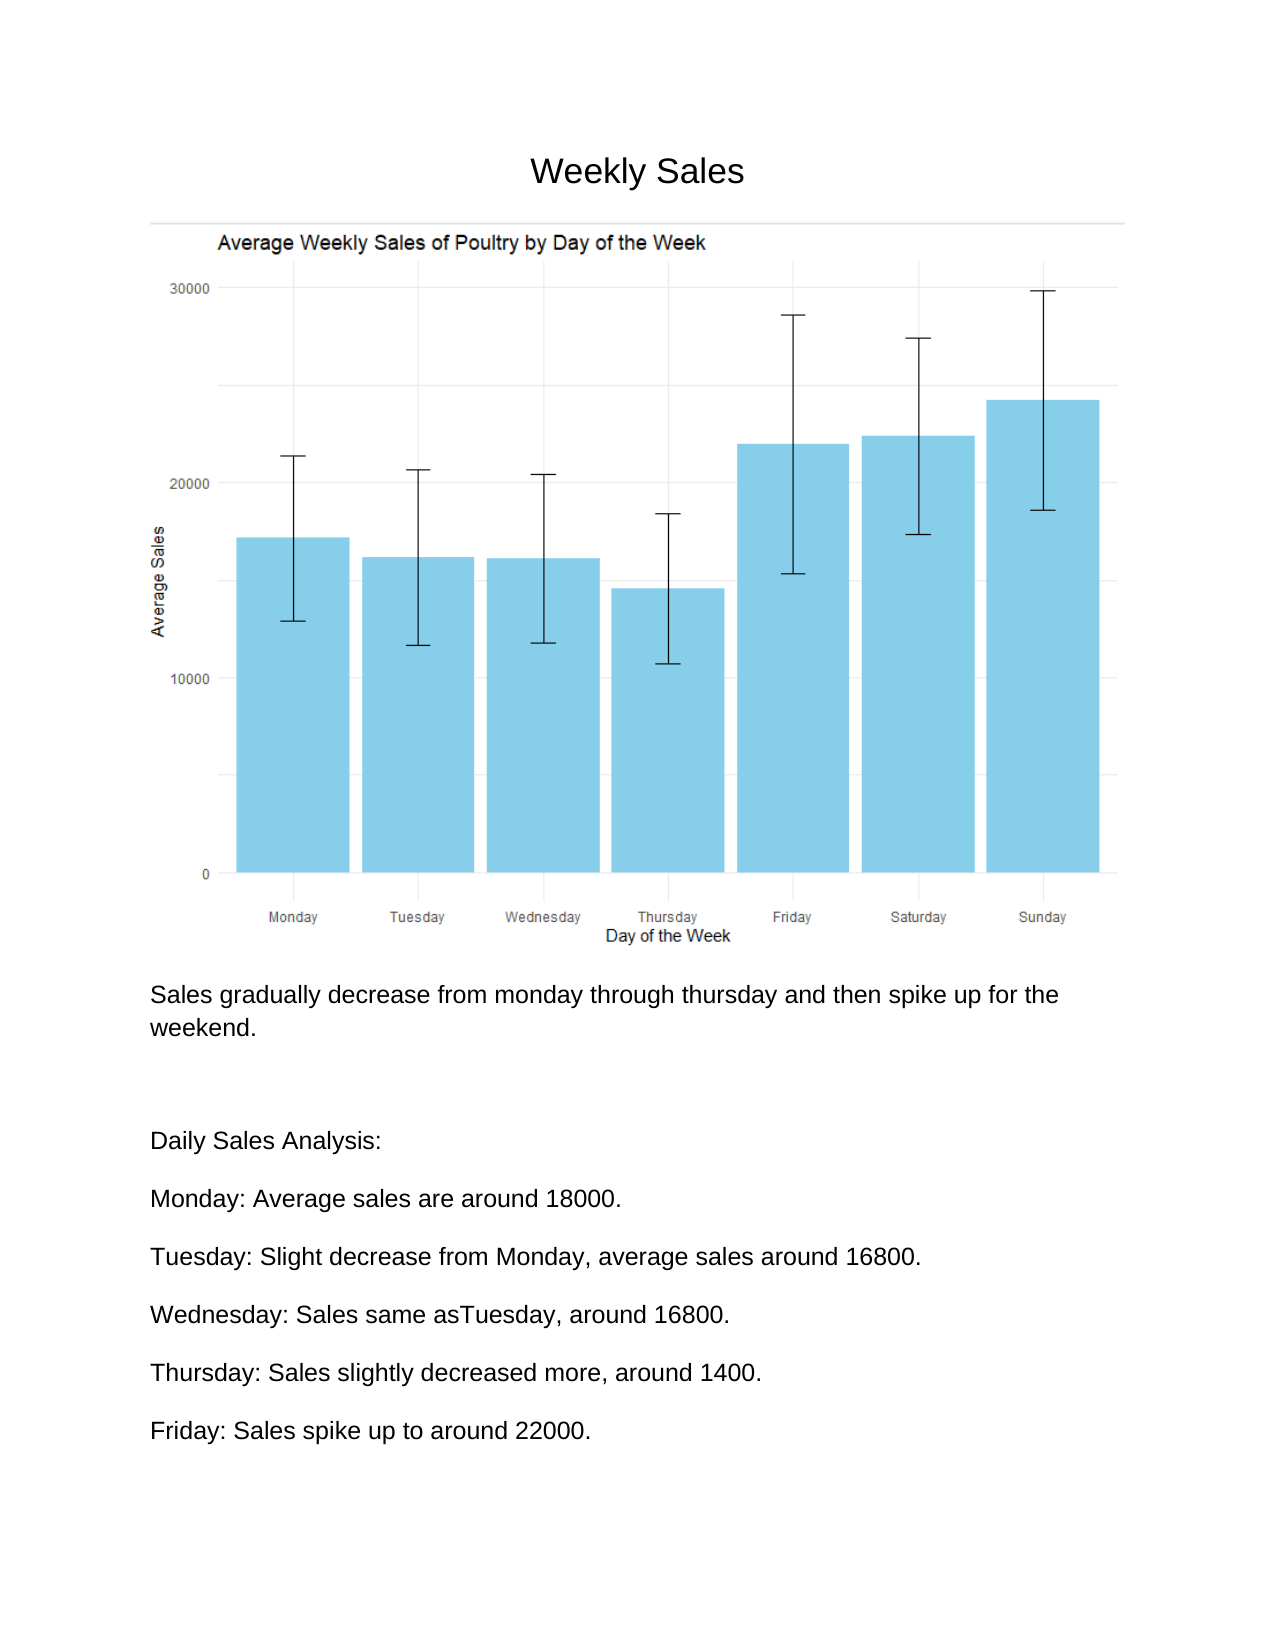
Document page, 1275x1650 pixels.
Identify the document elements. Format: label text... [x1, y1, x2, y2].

text Sales gradually decrease from monday through thursday and then spike up for the weekend. [150, 980, 1125, 1042]
text Friday: Sales spike up to around 22000. [150, 1416, 1125, 1445]
text Daily Sales Analysis: [150, 1126, 1125, 1155]
text Monday: Average sales are around 18000. [150, 1184, 1125, 1213]
text Tuesday: Slight decrease from Monday, average sales around 16800. [150, 1242, 1125, 1271]
text Wednesday: Sales same asTuesday, around 16800. [150, 1300, 1125, 1329]
text Thursday: Sales slightly decreased more, around 1400. [150, 1358, 1125, 1387]
picture [150, 221, 1125, 951]
subtitle Weekly Sales [150, 150, 1125, 191]
